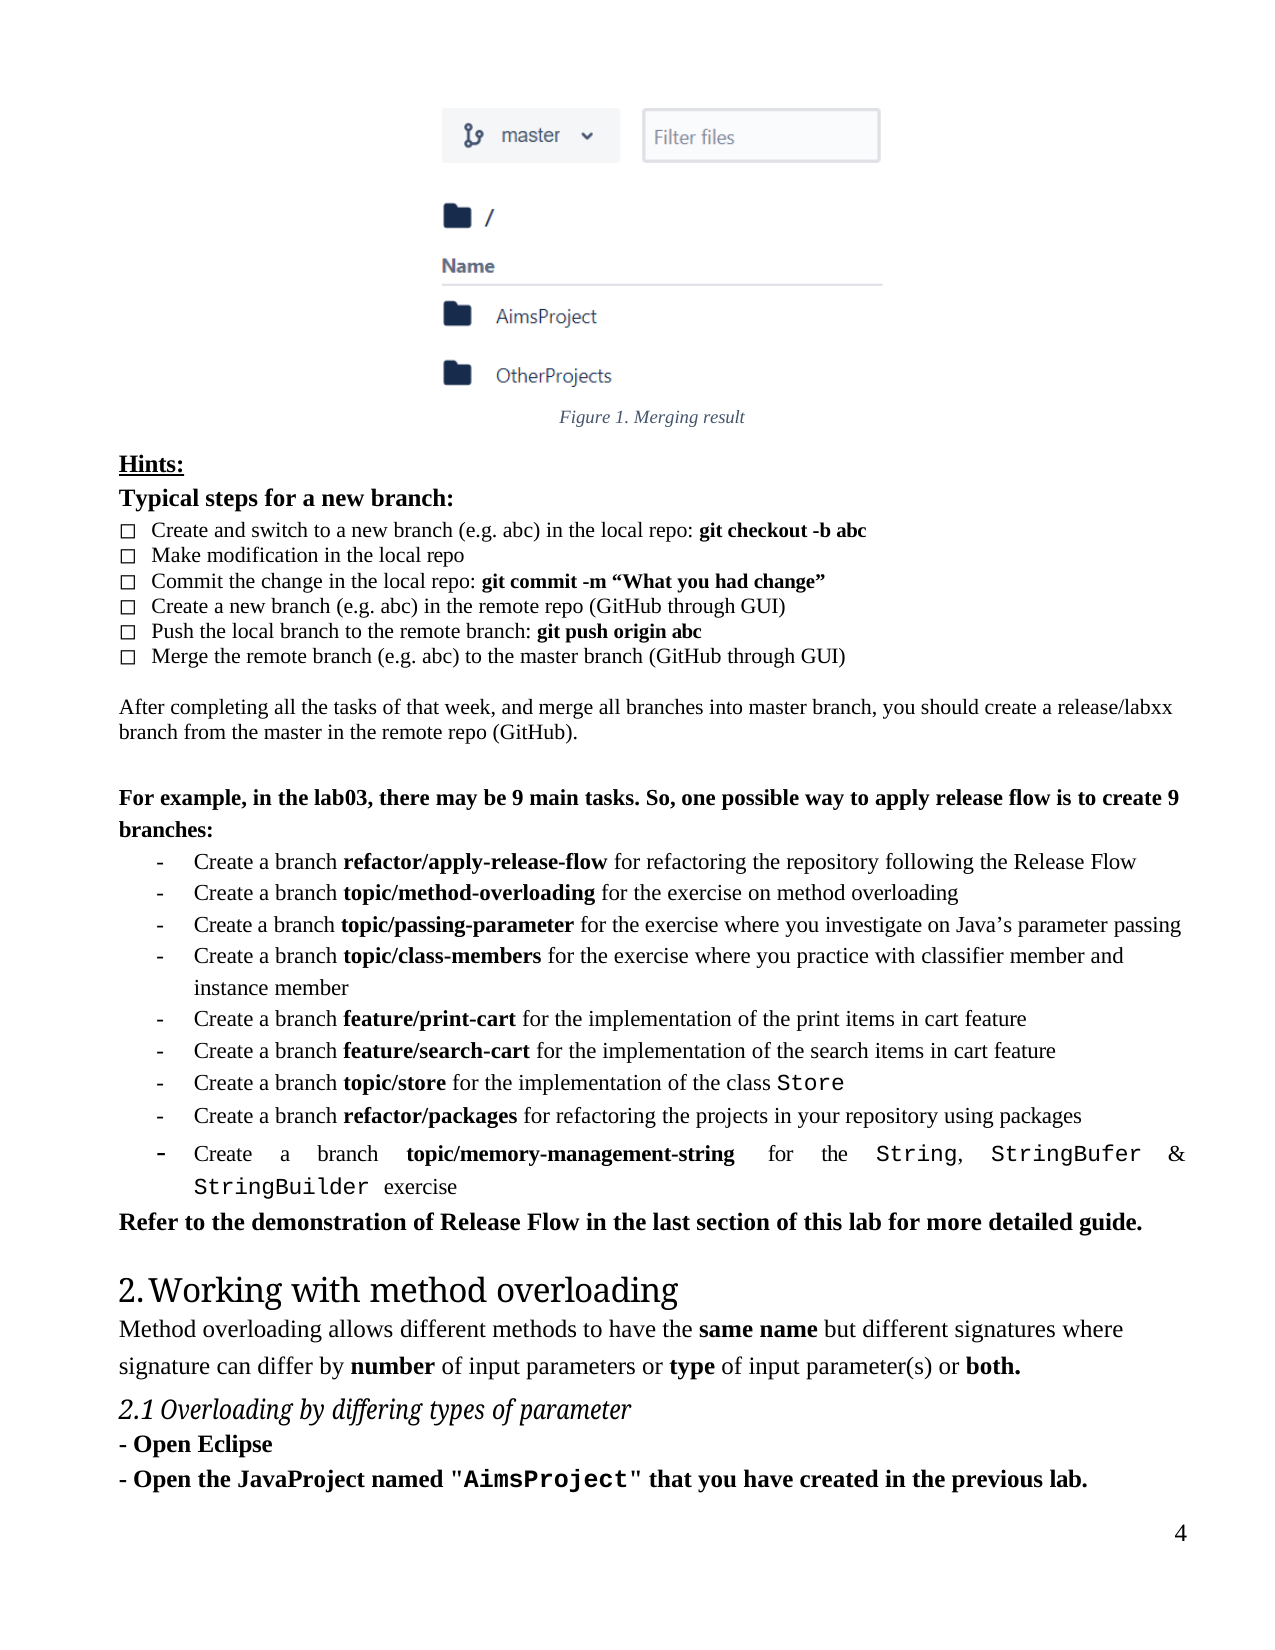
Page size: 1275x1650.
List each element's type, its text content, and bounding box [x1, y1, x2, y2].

picture [441, 108, 883, 387]
list Merge the remote branch (e.g. abc) to the master branch (GitHub through GUI) [118, 643, 1227, 668]
text Refer to the demonstration of Release Flow in the last section of this lab for more detailed guide. [118, 1207, 1227, 1236]
text Hints: [118, 449, 1227, 477]
subtitle Overloading by differing types of parameter [118, 1390, 1227, 1427]
list Create a branch topic/passing-parameter for the exercise where you investigate on Java’s parameter passing [156, 911, 1227, 937]
list Create a new branch (e.g. abc) in the remote repo (GitHub through GUI) [118, 593, 1227, 618]
subtitle Typical steps for a new branch: [118, 483, 1227, 512]
list Create a branch feature/print-cart for the implementation of the print items in cart feature [156, 1006, 1227, 1032]
list Commit the change in the local repo: git commit -m “What you had change” [118, 568, 1227, 593]
list Push the local branch to the remote branch: git push origin abc [118, 618, 1227, 643]
list Create a branch topic/class-members for the exercise where you practice with classifier member and instance member [156, 942, 1187, 1001]
list Open the JavaProject named "AimsProject" that you have created in the previous lab. [118, 1464, 1227, 1494]
list Create a branch topic/memory-management-string for the String, StringBufer & [156, 1134, 1227, 1168]
list Create a branch refactor/packages for refactoring the projects in your repository using packages [156, 1102, 1227, 1128]
list Create and switch to a new branch (e.g. abc) in the local repo: git checkout -b abc [118, 518, 1227, 543]
text After completing all the tasks of that week, and merge all branches into master branch, you should create a release/labxx branch from the master in the remote repo (GitHub). [118, 694, 1227, 744]
list Make modification in the local repo [118, 543, 1227, 568]
text Method overloading allows different methods to have the same name but different signatures where signature can differ by number of input parameters or type of input parameter(s) or both. [118, 1314, 1187, 1380]
text StringBuilder exercise [193, 1173, 1227, 1201]
subtitle Working with method overloading [117, 1267, 1227, 1312]
list Create a branch refactor/apply-release-flow for refactoring the repository following the Release Flow [156, 848, 1227, 874]
subtitle Open Eclipse [118, 1429, 1227, 1458]
list Create a branch topic/store for the implementation of the class Store [156, 1069, 1227, 1097]
list Create a branch feature/search-cart for the implementation of the search items in cart feature [156, 1037, 1227, 1064]
text For example, in the lab03, there may be 9 main tasks. So, one possible way to apply release flow is to create 9 branches: [118, 784, 1227, 842]
list Create a branch topic/method-overloading for the exercise on method overloading [156, 879, 1227, 906]
text Figure 1. Merging result [104, 406, 1201, 428]
